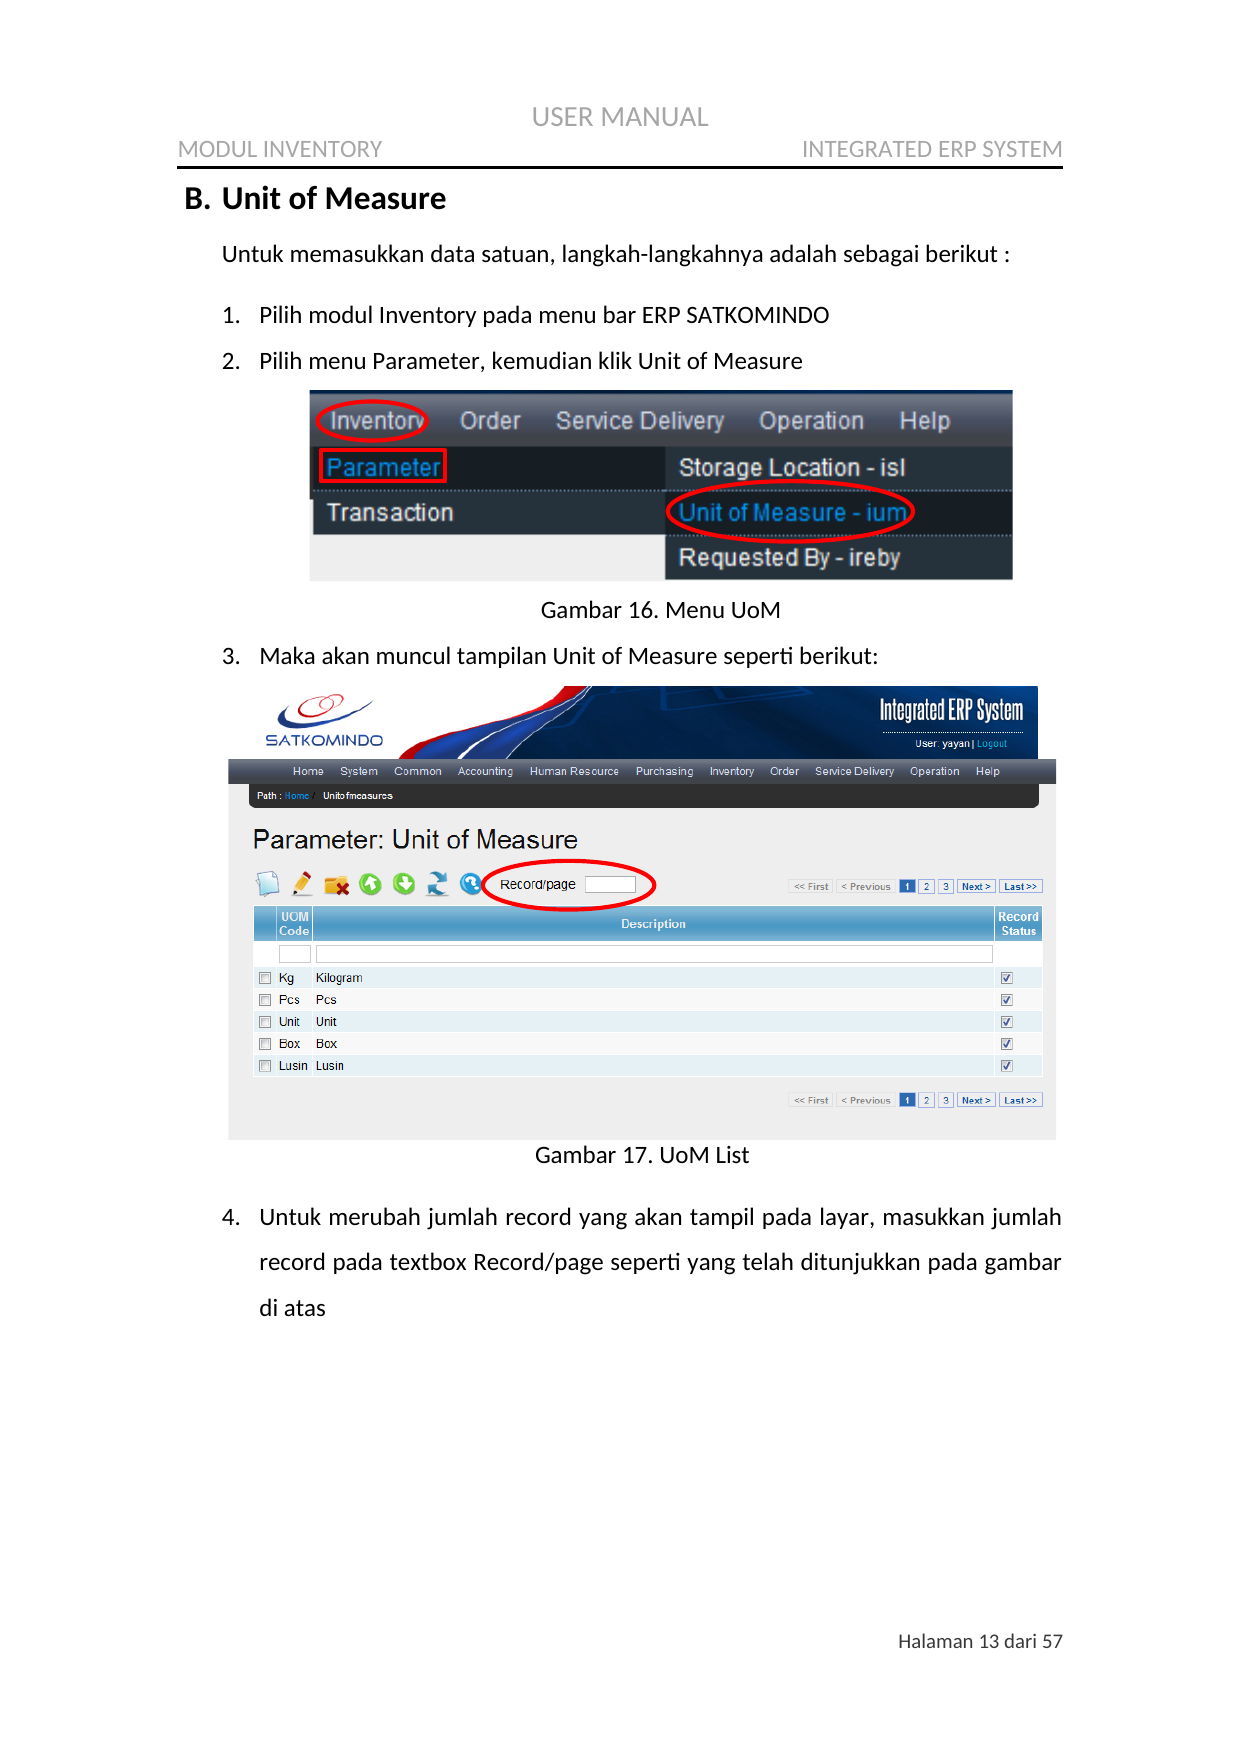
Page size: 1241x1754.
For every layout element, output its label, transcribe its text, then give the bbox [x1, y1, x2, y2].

list Pilih modul Inventory pada menu bar ERP SATKOMINDO [222, 299, 1063, 330]
picture [309, 390, 1013, 581]
text Gambar 17. UoM List [222, 1140, 1063, 1170]
list Untuk merubah jumlah record yang akan tampil pada layar, masukkan jumlah record pada textbox Record/page seperti yang telah ditunjukkan pada gambar di atas [222, 1201, 1063, 1323]
list Unit of Measure [184, 177, 1063, 218]
list Gambar 16. Menu UoM [259, 595, 1063, 625]
text Untuk memasukkan data satuan, langkah-langkahnya adalah sebagai berikut : [222, 238, 1063, 269]
list Maka akan muncul tampilan Unit of Measure seperti berikut: [222, 640, 1063, 671]
list Pilih menu Parameter, kemudian klik Unit of Measure [222, 345, 1063, 376]
picture [228, 686, 1057, 1140]
